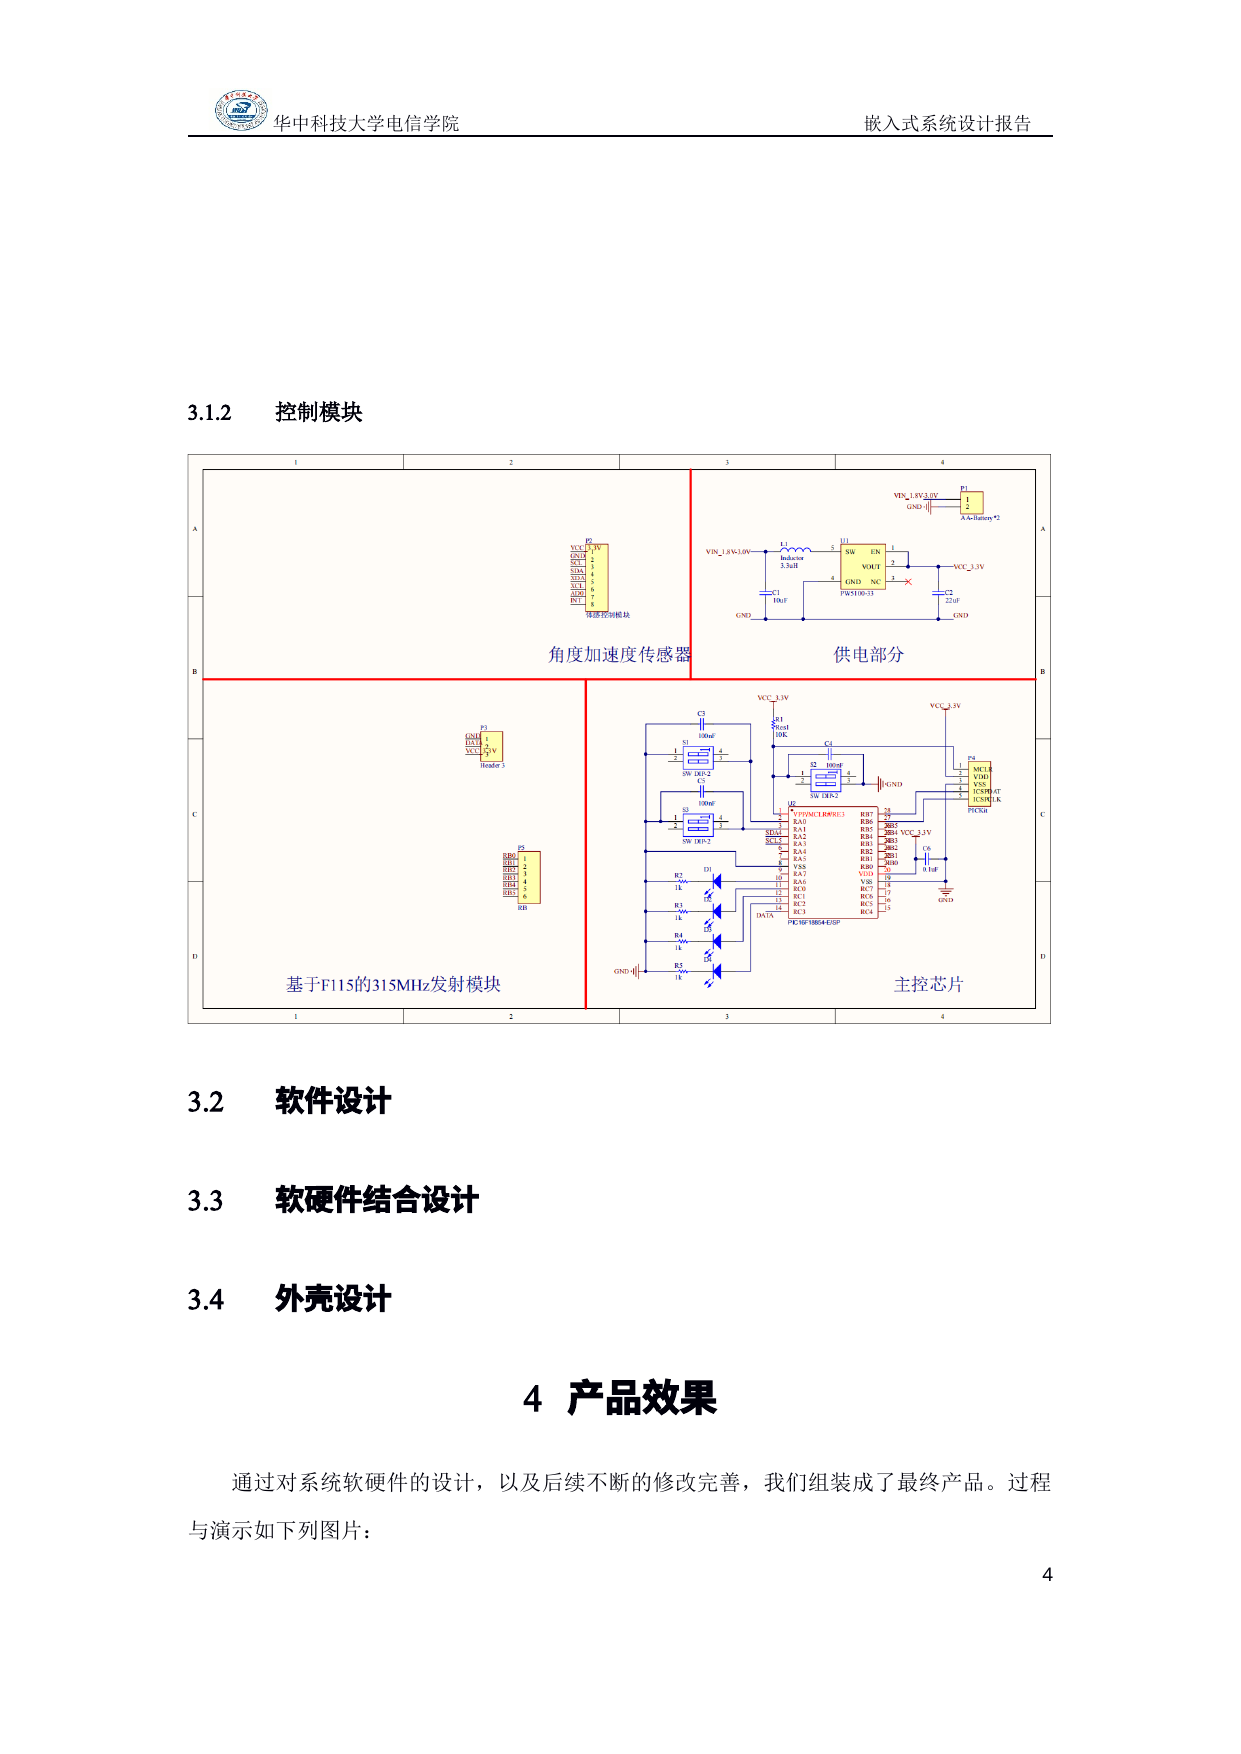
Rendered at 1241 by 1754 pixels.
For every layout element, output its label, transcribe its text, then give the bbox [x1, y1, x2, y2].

text 通过对系统软硬件的设计，以及后续不断的修改完善，我们组装成了最终产品。过程与演示如下列图片： [187, 1464, 1053, 1545]
subtitle 3.1.2 控制模块 [187, 395, 1053, 427]
picture [208, 88, 273, 131]
title 4 产品效果 [187, 1364, 1053, 1429]
subtitle 3.2 软件设计 [187, 1067, 1053, 1132]
subtitle 3.4 外壳设计 [187, 1265, 1053, 1330]
subtitle 3.3 软硬件结合设计 [187, 1166, 1053, 1231]
picture [187, 453, 1052, 1025]
